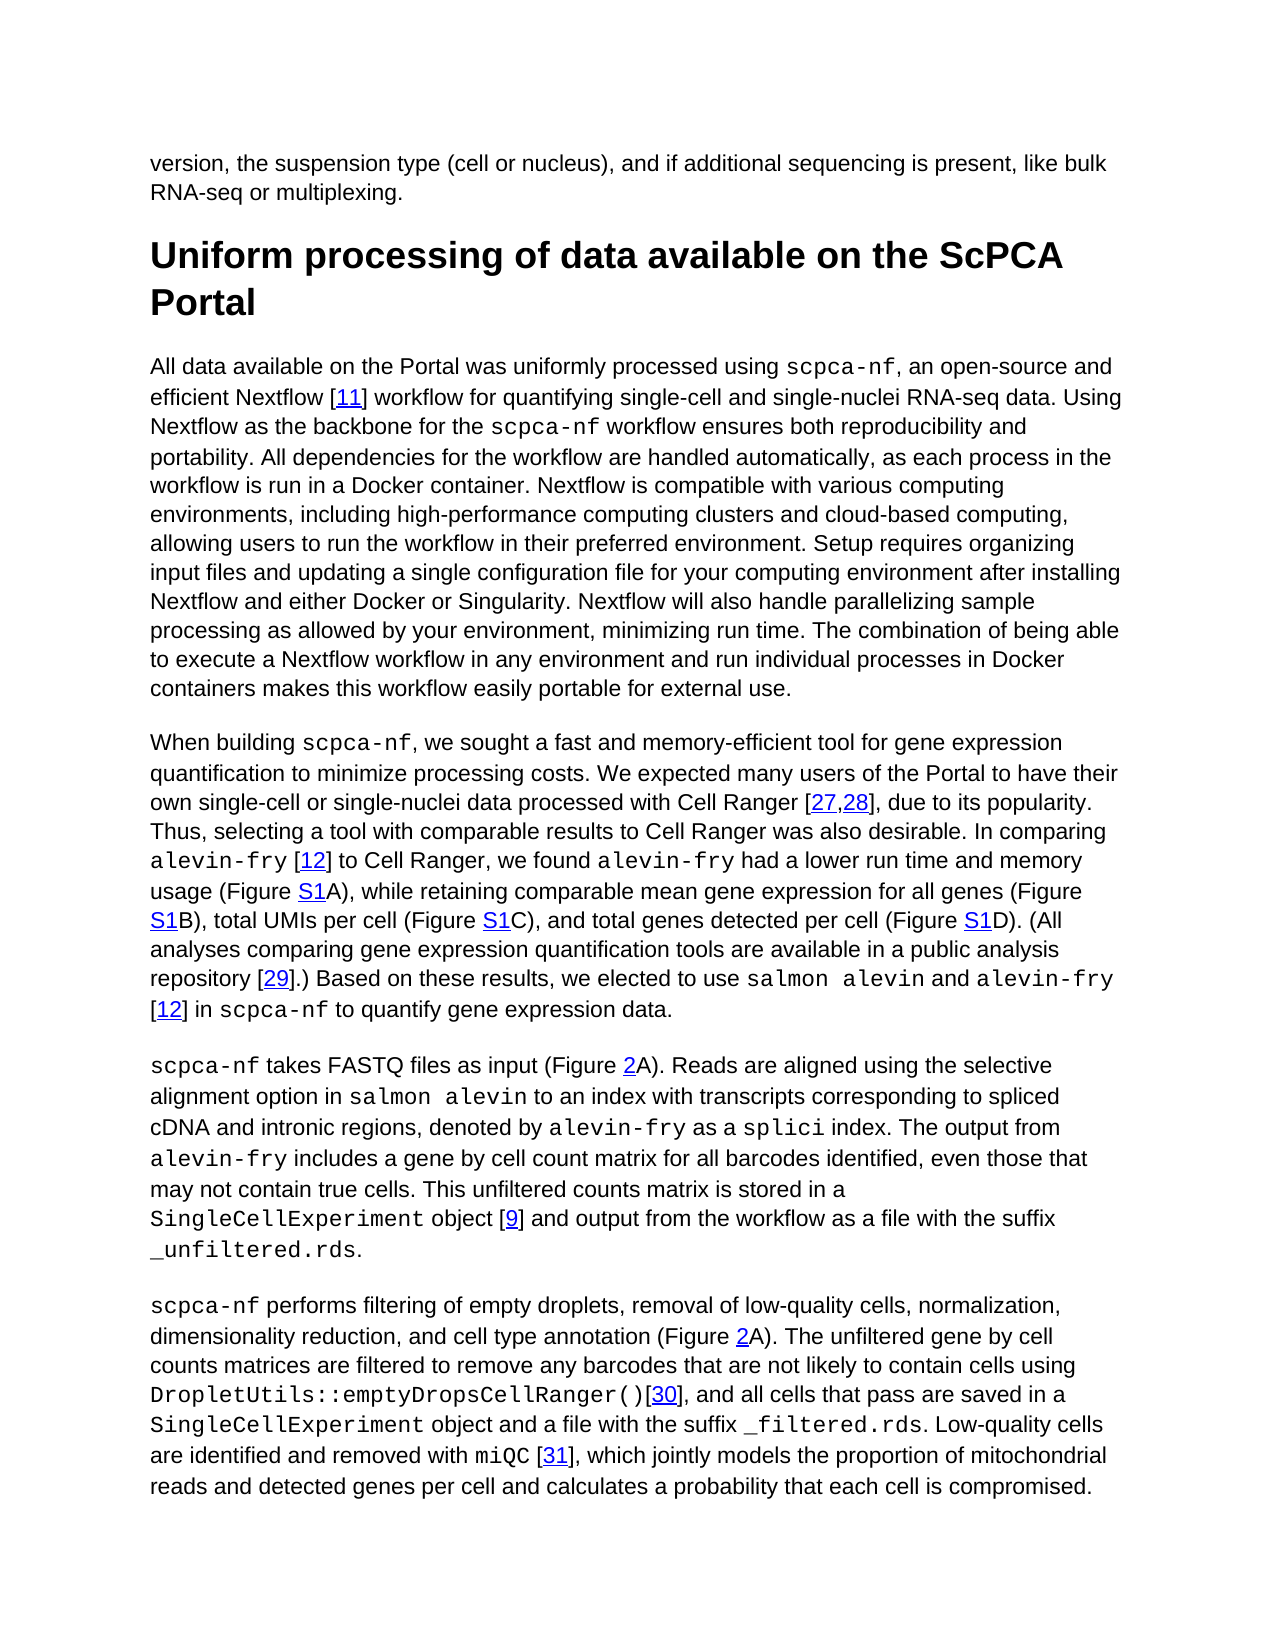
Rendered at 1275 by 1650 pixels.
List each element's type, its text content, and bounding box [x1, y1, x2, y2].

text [150, 1292, 1125, 1500]
text When building scpca-nf, we sought a fast and memory-efficient tool for gene expression quantification to minimize processing costs. We expected many users of the Portal to have their own single-cell or single-nuclei data processed with Cell Ranger [27,28], due to its popularity. Thus, selecting a tool with comparable results to Cell Ranger was also desirable. In comparing alevin-fry [12] to Cell Ranger, we found alevin-fry had a lower run time and memory usage (Figure S1A), while retaining comparable mean gene expression for all genes (Figure S1B), total UMIs per cell (Figure S1C), and total genes detected per cell (Figure S1D). (All analyses comparing gene expression quantification tools are available in a public analysis repository [29].) Based on these results, we elected to use salmon alevin and alevin-fry [12] in scpca-nf to quantify gene expression data. [150, 729, 1125, 1024]
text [150, 150, 1125, 205]
text scpca-nf takes FASTQ files as input (Figure 2A). Reads are aligned using the selective alignment option in salmon alevin to an index with transcripts corresponding to spliced cDNA and intronic regions, denoted by alevin-fry as a splici index. The output from alevin-fry includes a gene by cell count matrix for all barcodes identified, even those that may not contain true cells. This unfiltered counts matrix is stored in a SingleCellExperiment object [9] and output from the workflow as a file with the suffix _unfiltered.rds. [150, 1052, 1125, 1264]
text All data available on the Portal was uniformly processed using scpca-nf, an open-source and efficient Nextflow [11] workflow for quantifying single-cell and single-nuclei RNA-seq data. Using Nextflow as the backbone for the scpca-nf workflow ensures both reproducibility and portability. All dependencies for the workflow are handled automatically, as each process in the workflow is run in a Docker container. Nextflow is compatible with various computing environments, including high-performance computing clusters and cloud-based computing, allowing users to run the workflow in their preferred environment. Setup requires organizing input files and updating a single configuration file for your computing environment after installing Nextflow and either Docker or Singularity. Nextflow will also handle parallelizing sample processing as allowed by your environment, minimizing run time. The combination of being able to execute a Nextflow workflow in any environment and run individual processes in Docker containers makes this workflow easily portable for external use. [150, 353, 1125, 702]
subtitle Uniform processing of data available on the ScPCA Portal [150, 233, 1125, 323]
